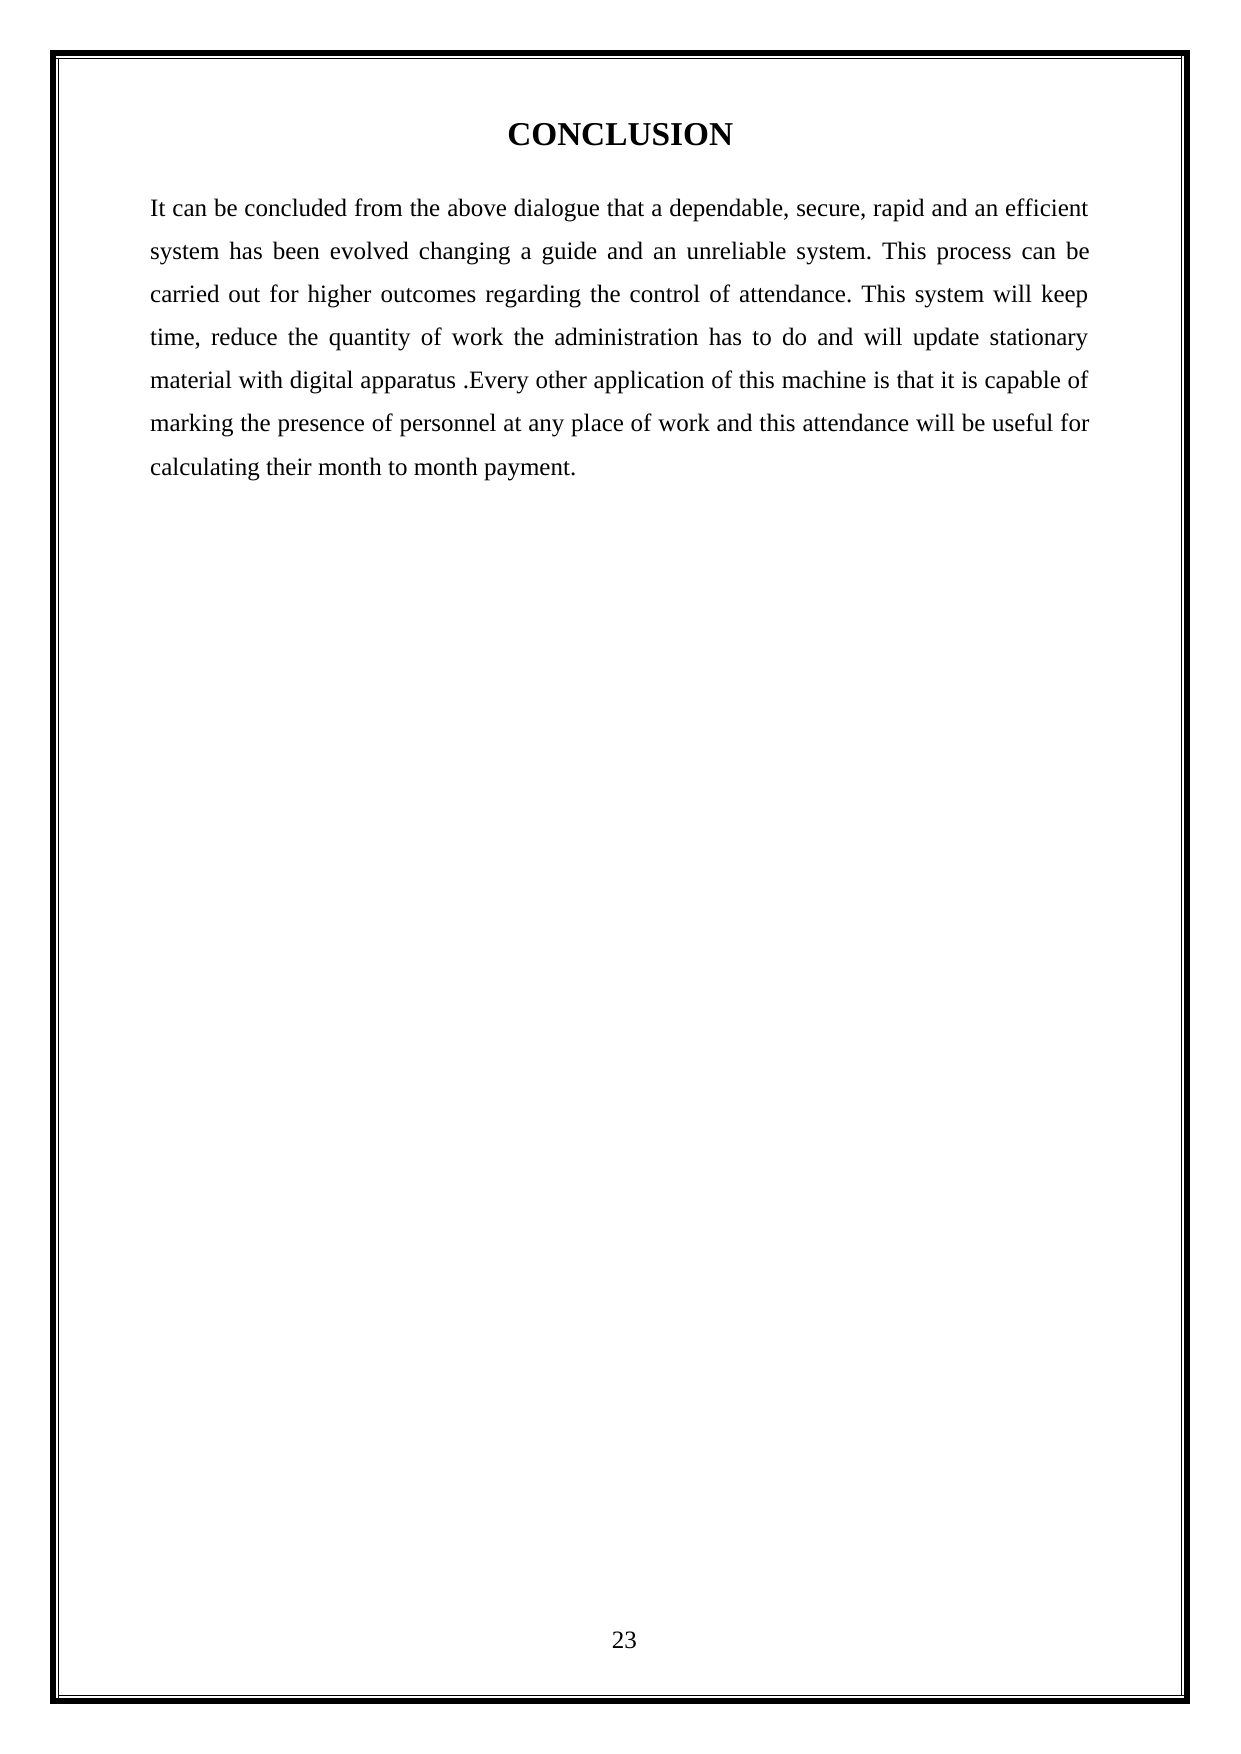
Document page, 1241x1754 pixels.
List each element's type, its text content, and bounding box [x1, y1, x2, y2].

text CONCLUSION [150, 114, 1090, 153]
text It can be concluded from the above dialogue that a dependable, secure, rapid and an efficient system has been evolved changing a guide and an unreliable system. This process can be carried out for higher outcomes regarding the control of attendance. This system will keep time, reduce the quantity of work the administration has to do and will update stationary material with digital apparatus .Every other application of this machine is that it is capable of marking the presence of personnel at any place of work and this attendance will be useful for calculating their month to month payment. [150, 193, 1090, 480]
